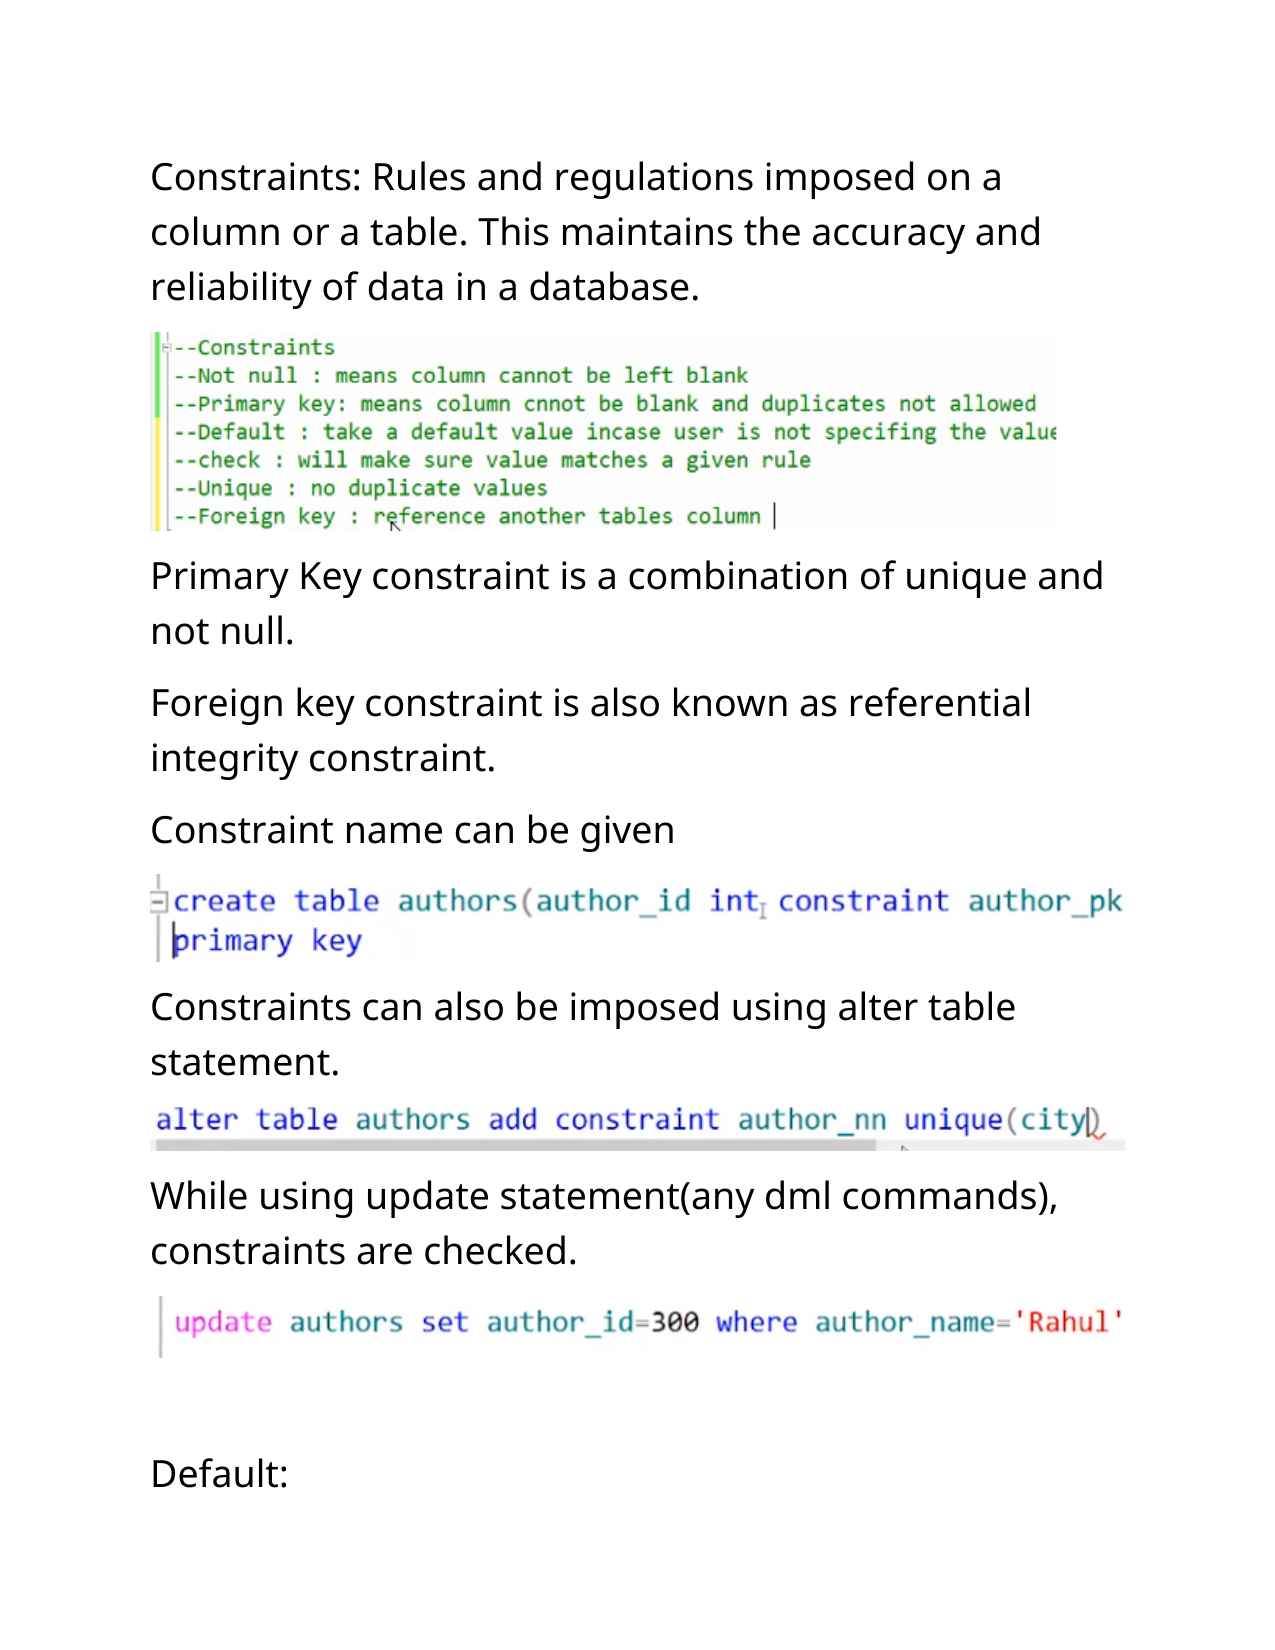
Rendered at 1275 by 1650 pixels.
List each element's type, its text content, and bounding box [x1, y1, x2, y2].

text Foreign key constraint is also known as referential integrity constraint. [150, 676, 1125, 782]
text While using update statement(any dml commands), constraints are checked. [150, 1169, 1125, 1276]
text Default: [150, 1448, 1125, 1499]
picture [150, 332, 1057, 531]
picture [150, 1296, 1125, 1358]
text Constraints can also be imposed using alter table statement. [150, 980, 1125, 1086]
picture [150, 1107, 1125, 1151]
text Constraint name can be given [150, 803, 1125, 854]
text Primary Key constraint is a combination of unique and not null. [150, 549, 1125, 655]
text Constraints: Rules and regulations imposed on a column or a table. This maintains the accuracy and reliability of data in a database. [150, 150, 1125, 311]
picture [150, 874, 1125, 962]
